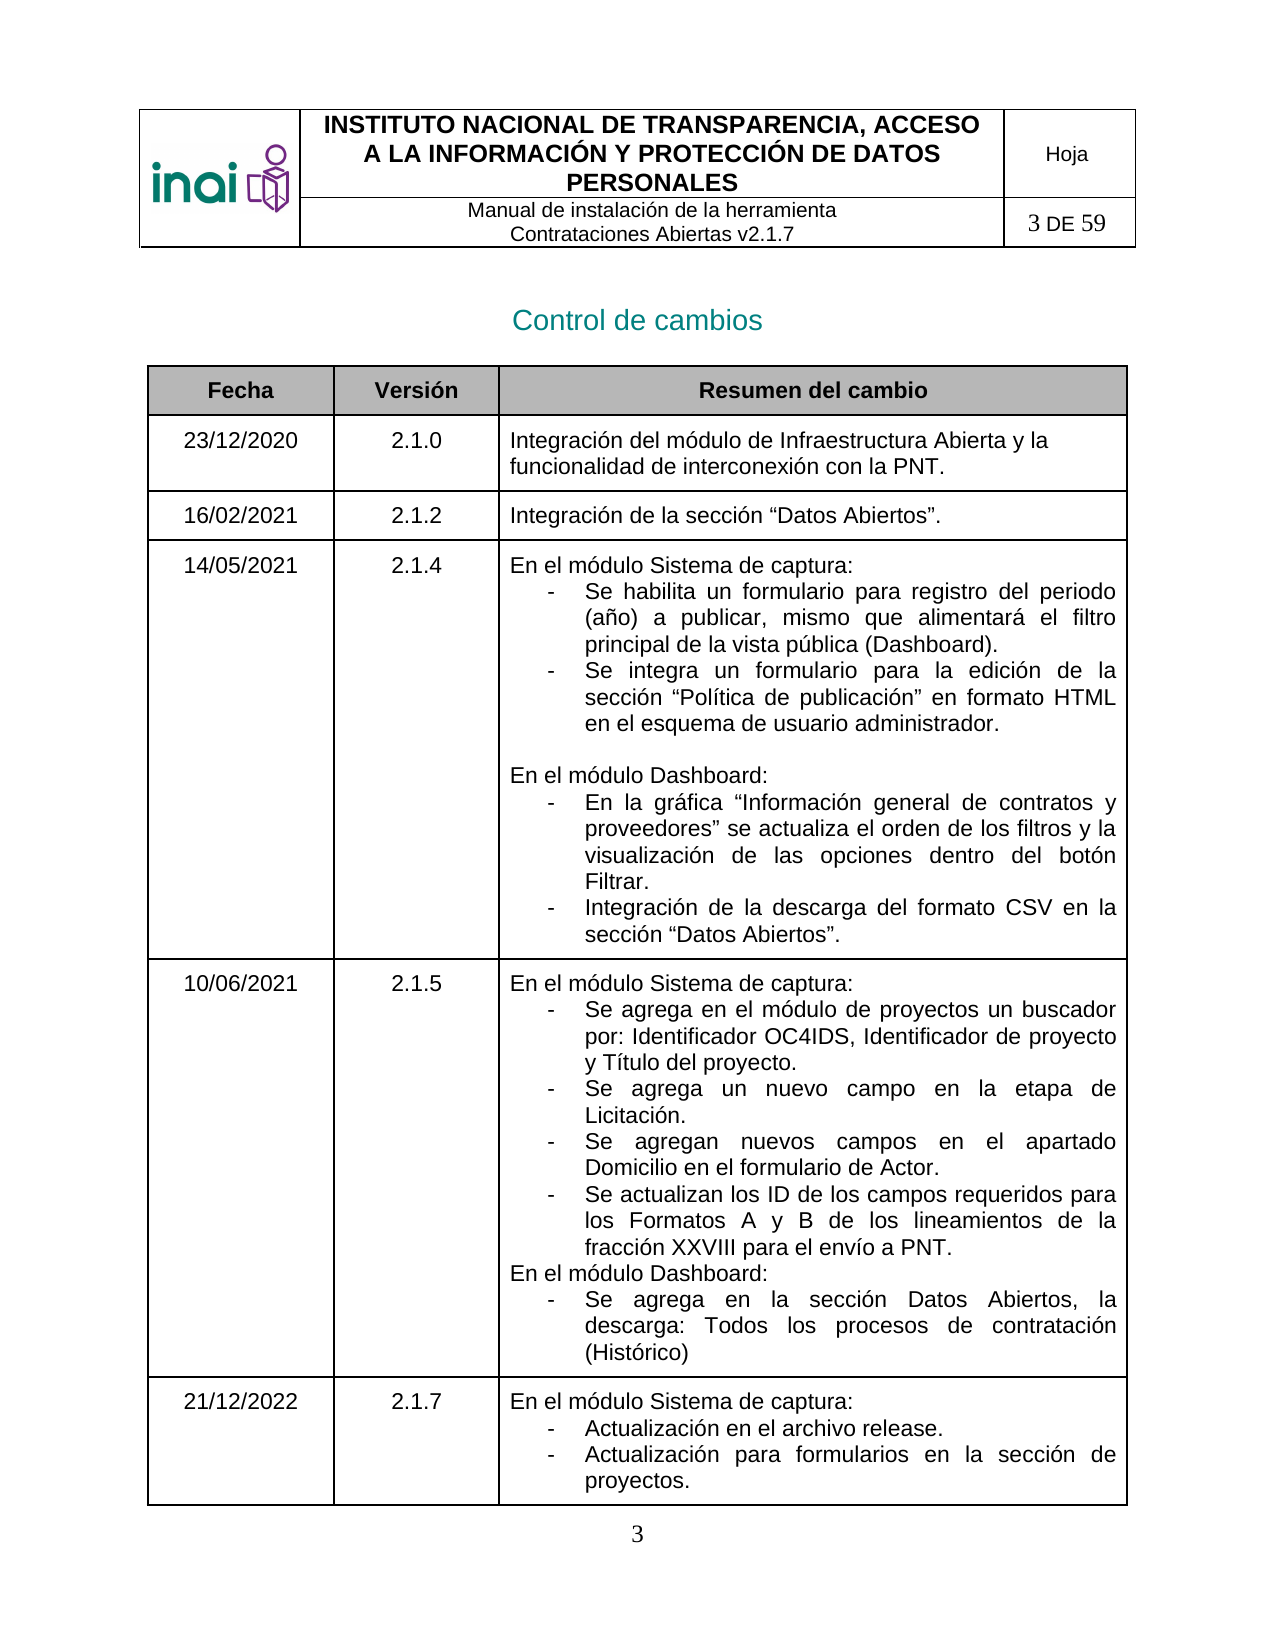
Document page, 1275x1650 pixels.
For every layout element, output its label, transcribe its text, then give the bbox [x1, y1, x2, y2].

table_cell 2.1.2 [335, 492, 498, 539]
table_cell 2.1.4 [335, 541, 498, 957]
table_cell Integración de la sección “Datos Abiertos”. [500, 492, 1126, 539]
table_header Versión [335, 367, 498, 414]
table_cell Integración del módulo de Infraestructura Abierta y la funcionalidad de interconexión con la PNT. [500, 416, 1126, 490]
table_cell 10/06/2021 [149, 960, 333, 1376]
table_cell 14/05/2021 [149, 541, 333, 957]
table_cell 21/12/2022 [149, 1378, 333, 1504]
table_cell En el módulo Sistema de captura: Se habilita un formulario para registro del periodo (año) a publicar, mismo que alimentará el filtro principal de la vista pública (Dashboard). Se integra un formulario para la edición de la sección “Política de publicación” en formato HTML en el esquema de usuario administrador. En el módulo Dashboard: En la gráfica “Información general de contratos y proveedores” se actualiza el orden de los filtros y la visualización de las opciones dentro del botón Filtrar. Integración de la descarga del formato CSV en la sección “Datos Abiertos”. [500, 541, 1126, 957]
table_cell 23/12/2020 [149, 416, 333, 490]
picture [150, 143, 294, 214]
table_cell En el módulo Sistema de captura: Se agrega en el módulo de proyectos un buscador por: Identificador OC4IDS, Identificador de proyecto y Título del proyecto. Se agrega un nuevo campo en la etapa de Licitación. Se agregan nuevos campos en el apartado Domicilio en el formulario de Actor. Se actualizan los ID de los campos requeridos para los Formatos A y B de los lineamientos de la fracción XXVIII para el envío a PNT. En el módulo Dashboard: Se agrega en la sección Datos Abiertos, la descarga: Todos los procesos de contratación (Histórico) [500, 960, 1126, 1376]
table_cell 2.1.7 [335, 1378, 498, 1504]
subtitle Control de cambios [177, 303, 1098, 336]
table_cell 2.1.0 [335, 416, 498, 490]
table_header Resumen del cambio [500, 367, 1126, 414]
table_cell 2.1.5 [335, 960, 498, 1376]
table_header Fecha [149, 367, 333, 414]
table_cell 16/02/2021 [149, 492, 333, 539]
